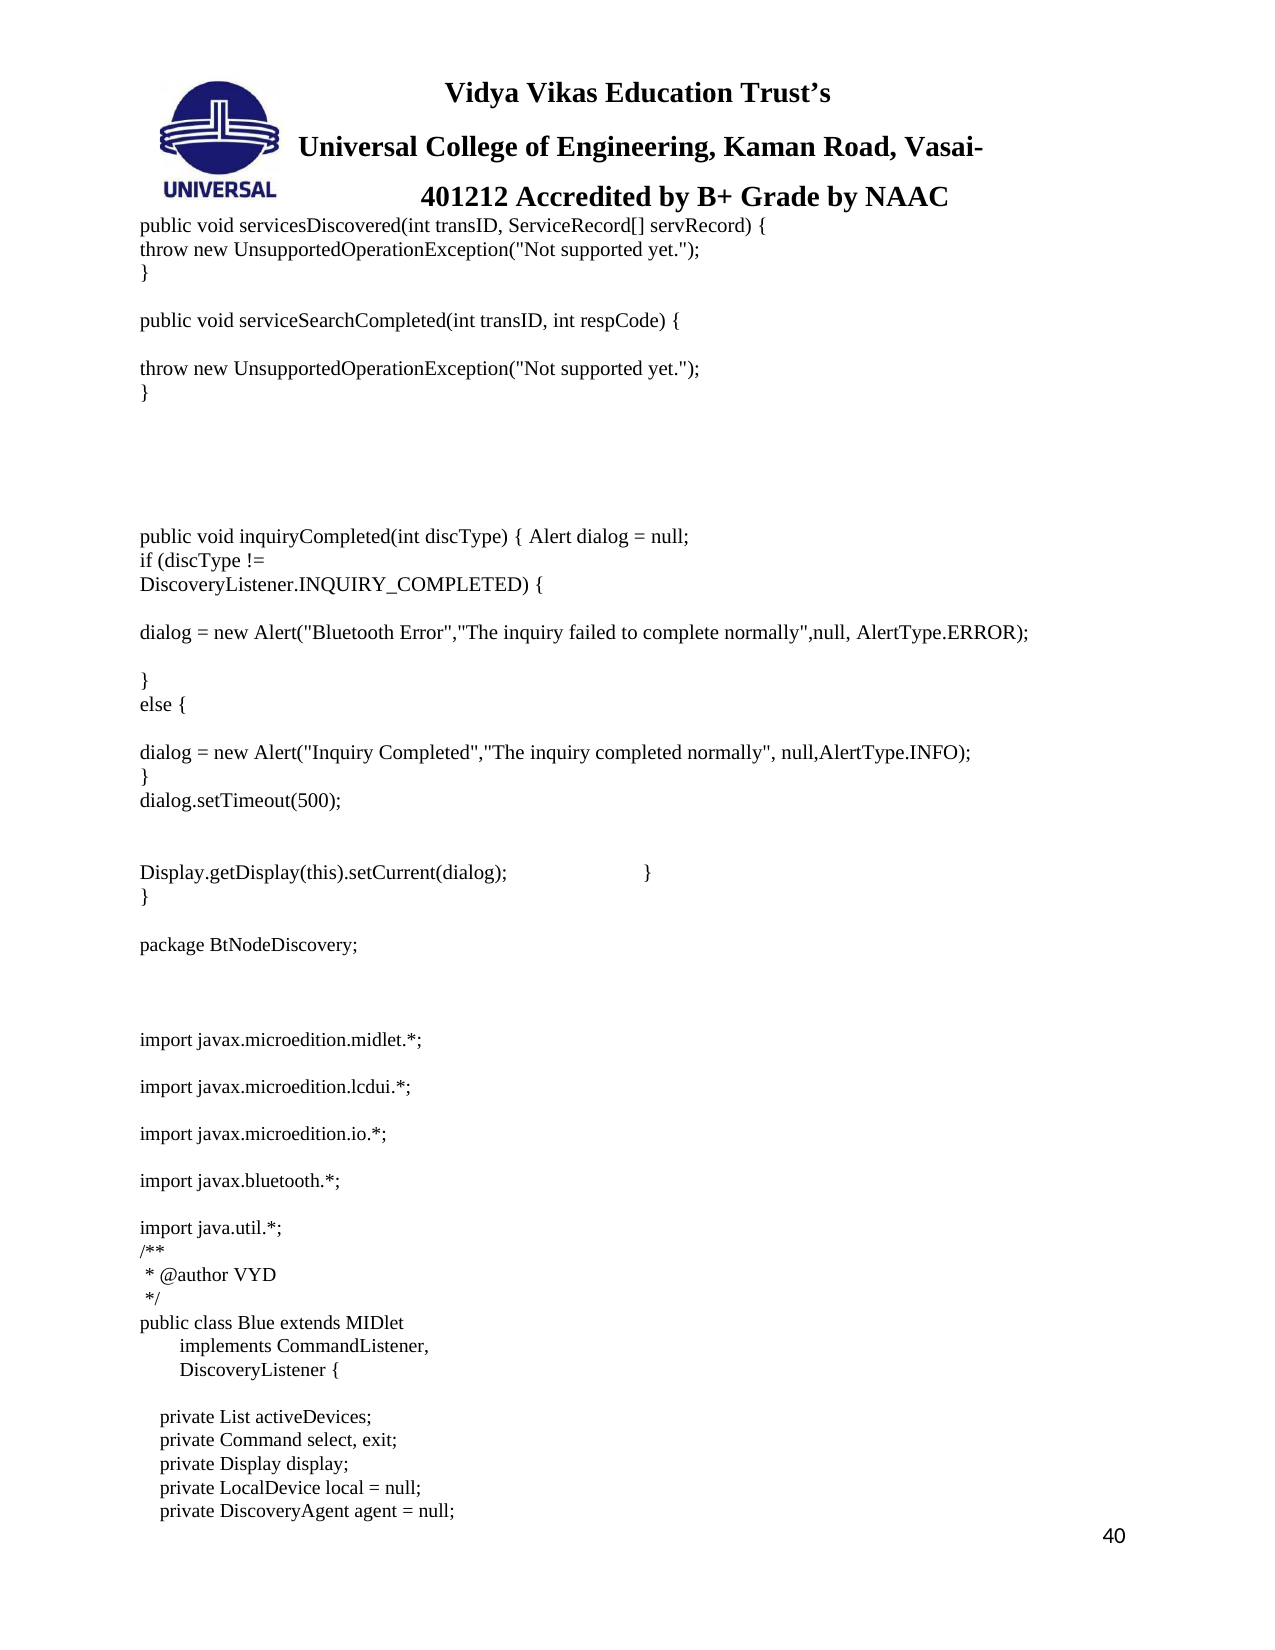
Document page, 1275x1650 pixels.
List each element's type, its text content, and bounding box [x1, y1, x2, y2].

text } [139, 884, 1158, 908]
text * @author VYD [144, 1263, 1158, 1286]
text */ [144, 1287, 1158, 1310]
text else { [139, 692, 1158, 716]
text dialog = new Alert("Inquiry Completed","The inquiry completed normally", null,AlertType.INFO); [139, 740, 1158, 764]
text public class Blue extends MIDlet implements CommandListener, DiscoveryListener { [139, 1311, 501, 1381]
text public void serviceSearchCompleted(int transID, int respCode) { throw new UnsupportedOperationException("Not supported yet."); [139, 284, 700, 380]
text import java.util.*; [139, 1216, 1158, 1239]
text /** [139, 1240, 1158, 1263]
text } [139, 668, 1158, 692]
text } [139, 261, 1158, 284]
text public void inquiryCompleted(int discType) { Alert dialog = null; if (discType != [139, 524, 689, 572]
text dialog = new Alert("Bluetooth Error","The inquiry failed to complete normally",null, AlertType.ERROR); [139, 620, 1158, 644]
text private List activeDevices; private Command select, exit; private Display display; [159, 1405, 398, 1475]
text private LocalDevice local = null; private DiscoveryAgent agent = null; private Vector devicesFound = null; [159, 1476, 455, 1522]
text dialog.setTimeout(500); [139, 788, 1158, 812]
text package BtNodeDiscovery; [139, 933, 1158, 956]
picture [159, 75, 285, 200]
text import javax.microedition.midlet.*; import javax.microedition.lcdui.*; import javax.microedition.io.*; import javax.bluetooth.*; [139, 1028, 424, 1192]
text public void servicesDiscovered(int transID, ServiceRecord[] servRecord) { throw new UnsupportedOperationException("Not supported yet."); [139, 212, 767, 261]
text DiscoveryListener.INQUIRY_COMPLETED) { [139, 572, 1158, 596]
text } [139, 380, 1158, 404]
text } [139, 764, 1158, 788]
text Display.getDisplay(this).setCurrent(dialog); } [139, 860, 1158, 884]
